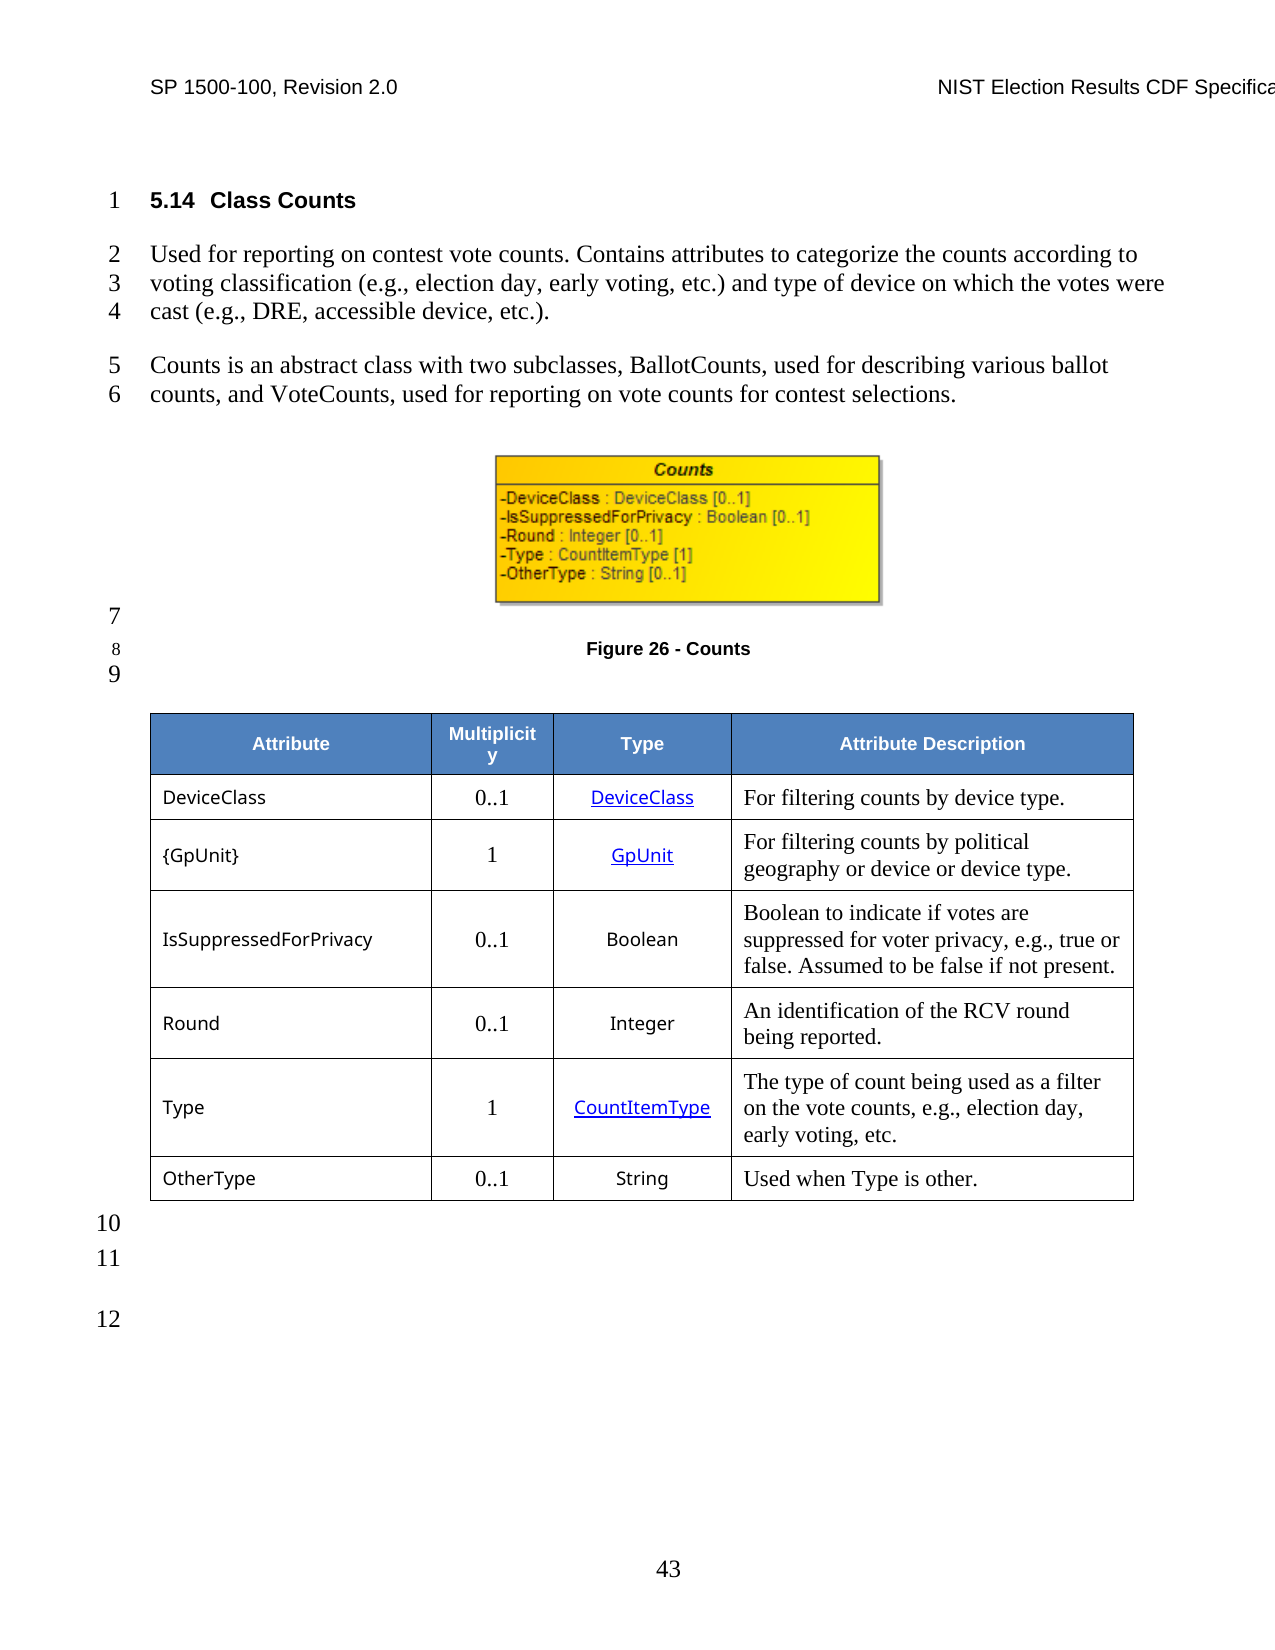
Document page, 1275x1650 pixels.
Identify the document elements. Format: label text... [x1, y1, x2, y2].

table_cell For filtering counts by device type. [732, 775, 1133, 819]
table_cell {GpUnit} [151, 820, 431, 890]
table_cell 0..1 [432, 891, 553, 987]
table_cell Type [151, 1059, 431, 1156]
text Figure 26 - Counts [150, 637, 1186, 659]
table_cell 1 [432, 1059, 553, 1156]
text Used for reporting on contest vote counts. Contains attributes to categorize the counts according to voting classification (e.g., election day, early voting, etc.) and type of device on which the votes were cast (e.g., DRE, accessible device, etc.). [150, 239, 1186, 325]
text Counts is an abstract class with two subclasses, BallotCounts, used for describing various ballot counts, and VoteCounts, used for reporting on vote counts for contest selections. [150, 350, 1186, 408]
table_cell DeviceClass [151, 775, 431, 819]
table_header Attribute [151, 714, 431, 774]
table_header Attribute Description [732, 714, 1133, 774]
table_cell Boolean [554, 891, 731, 987]
table_cell 0..1 [432, 1157, 553, 1200]
table_cell 0..1 [432, 775, 553, 819]
table_cell GpUnit [554, 820, 731, 890]
table_cell Used when Type is other. [732, 1157, 1133, 1200]
table_cell 1 [432, 820, 553, 890]
picture [472, 432, 902, 625]
table_cell Round [151, 988, 431, 1058]
table_cell For filtering counts by political geography or device or device type. [732, 820, 1133, 890]
table_header Type [554, 714, 731, 774]
table_cell The type of count being used as a filter on the vote counts, e.g., election day, early voting, etc. [732, 1059, 1133, 1156]
subtitle Class Counts [150, 187, 1186, 214]
table_cell 0..1 [432, 988, 553, 1058]
table_header Multiplicity [432, 714, 553, 774]
table_cell Integer [554, 988, 731, 1058]
table_cell An identification of the RCV round being reported. [732, 988, 1133, 1058]
table_cell OtherType [151, 1157, 431, 1200]
table_cell CountItemType [554, 1059, 731, 1156]
table_cell String [554, 1157, 731, 1200]
table_cell DeviceClass [554, 775, 731, 819]
table_cell Boolean to indicate if votes are suppressed for voter privacy, e.g., true or false. Assumed to be false if not present. [732, 891, 1133, 987]
table_cell IsSuppressedForPrivacy [151, 891, 431, 987]
